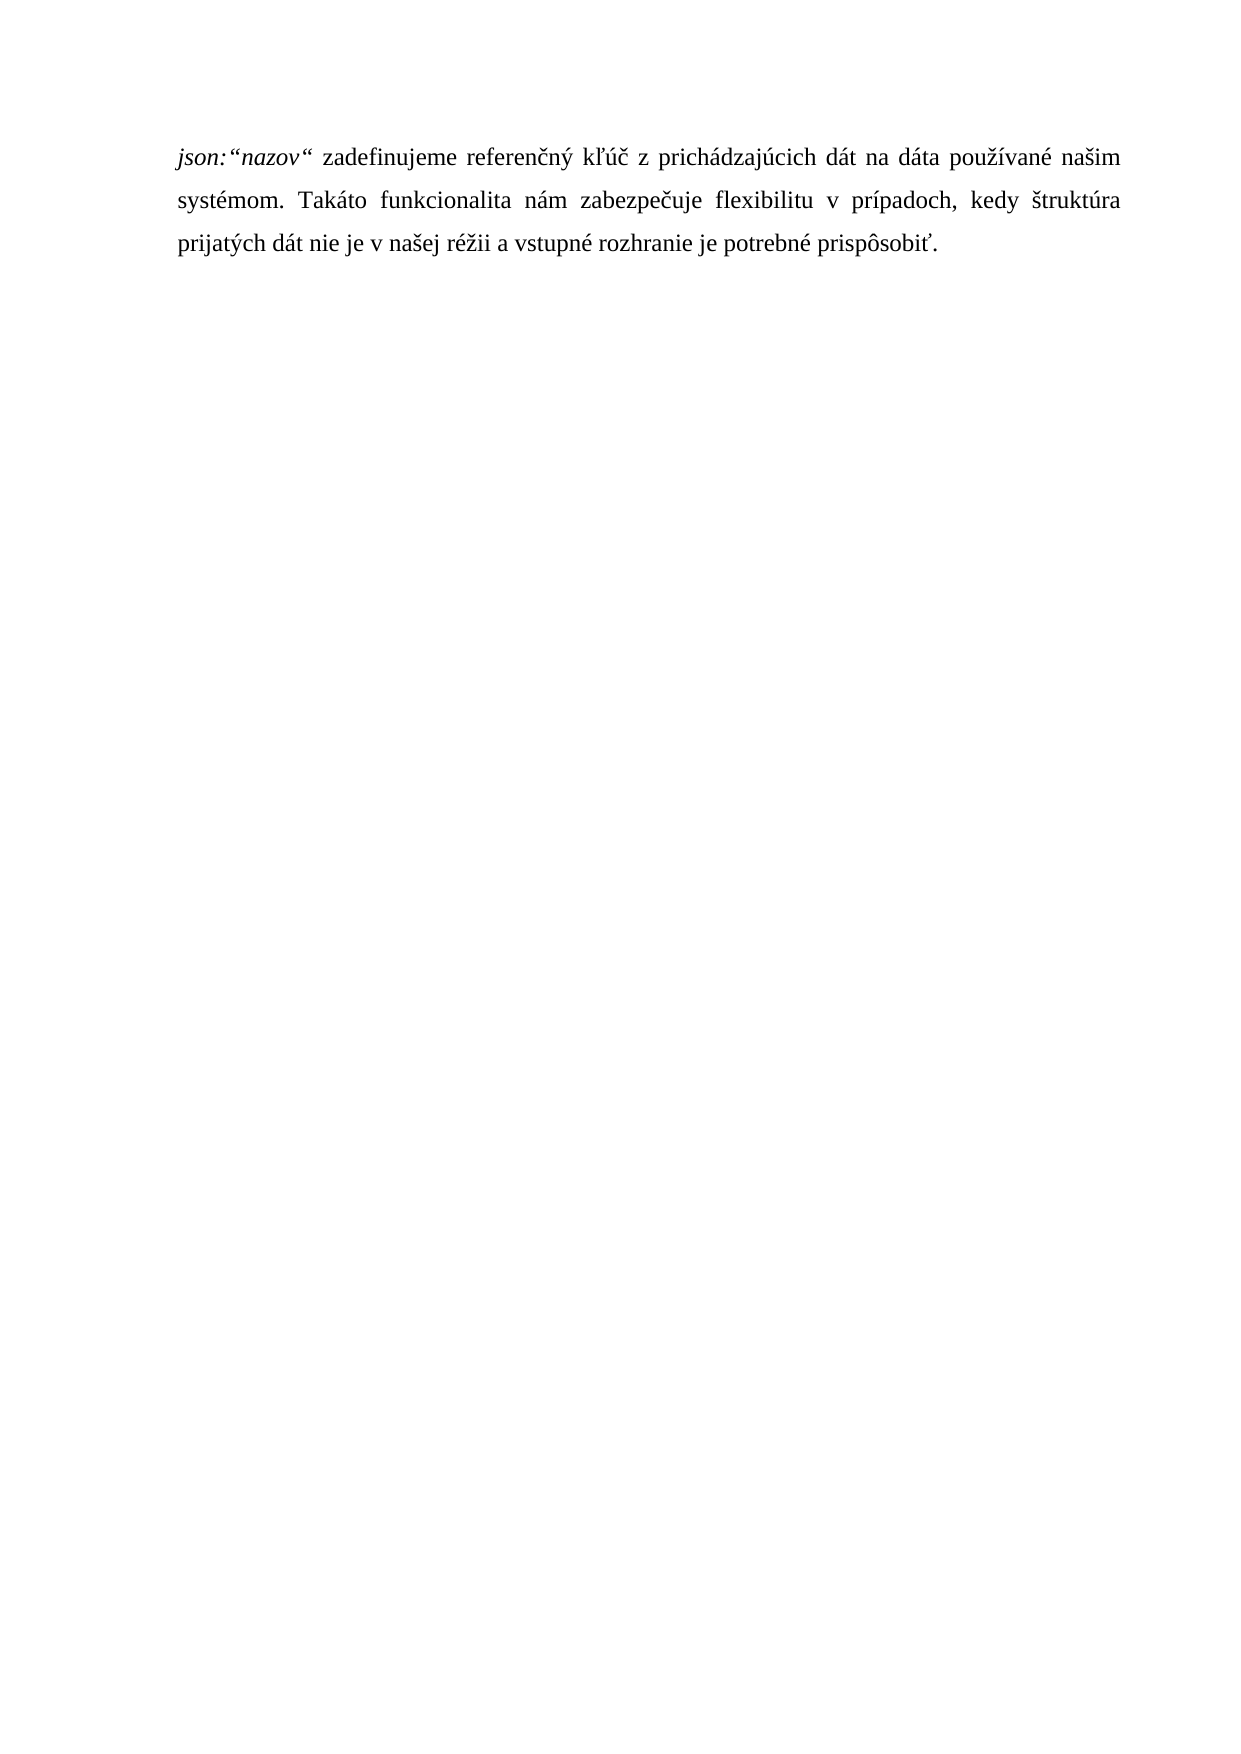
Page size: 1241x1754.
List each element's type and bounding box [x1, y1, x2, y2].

text [177, 142, 1122, 257]
